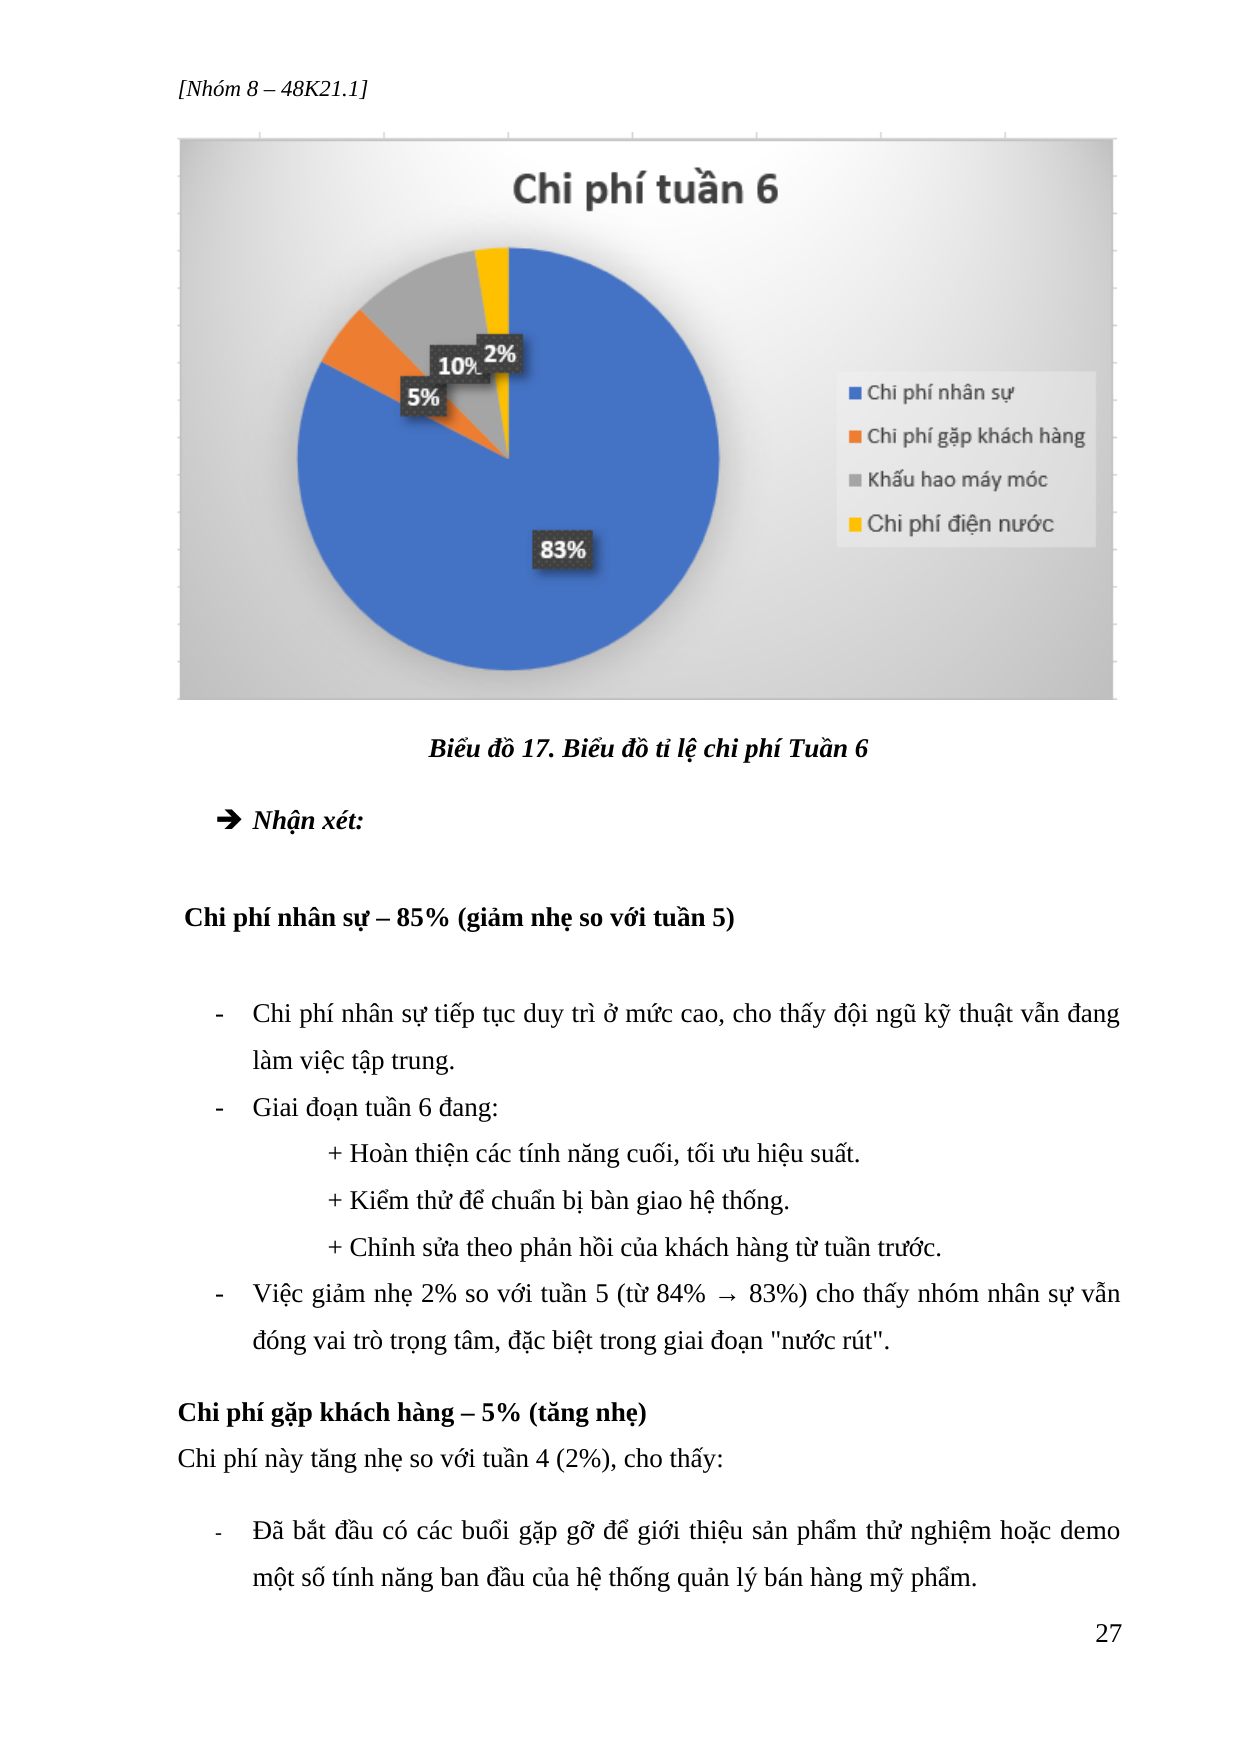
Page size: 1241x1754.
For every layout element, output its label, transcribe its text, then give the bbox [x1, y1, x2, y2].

text Chi phí nhân sự – 85% (giảm nhẹ so với tuần 5) [177, 901, 1122, 932]
text + Chỉnh sửa theo phản hồi của khách hàng từ tuần trước. [327, 1231, 1122, 1262]
list Đã bắt đầu có các buổi gặp gỡ để giới thiệu sản phẩm thử nghiệm hoặc demo một số tính năng ban đầu của hệ thống quản lý bán hàng mỹ phẩm. [215, 1514, 1122, 1592]
text + Kiểm thử để chuẩn bị bàn giao hệ thống. [327, 1184, 1122, 1215]
list Chi phí nhân sự tiếp tục duy trì ở mức cao, cho thấy đội ngũ kỹ thuật vẫn đang làm việc tập trung. [215, 997, 1122, 1075]
list Giai đoạn tuần 6 đang: [215, 1091, 1122, 1122]
list Nhận xét: [215, 804, 1122, 835]
picture [177, 132, 1118, 700]
text Biểu đồ . Biểu đồ tỉ lệ chi phí Tuần 6 [177, 732, 1122, 763]
list Việc giảm nhẹ 2% so với tuần 5 (từ 84% → 83%) cho thấy nhóm nhân sự vẫn đóng vai trò trọng tâm, đặc biệt trong giai đoạn "nước rút". [215, 1277, 1122, 1355]
text Chi phí gặp khách hàng – 5% (tăng nhẹ) Chi phí này tăng nhẹ so với tuần 4 (2%), cho thấy: [177, 1396, 1122, 1473]
text + Hoàn thiện các tính năng cuối, tối ưu hiệu suất. [327, 1137, 1122, 1168]
